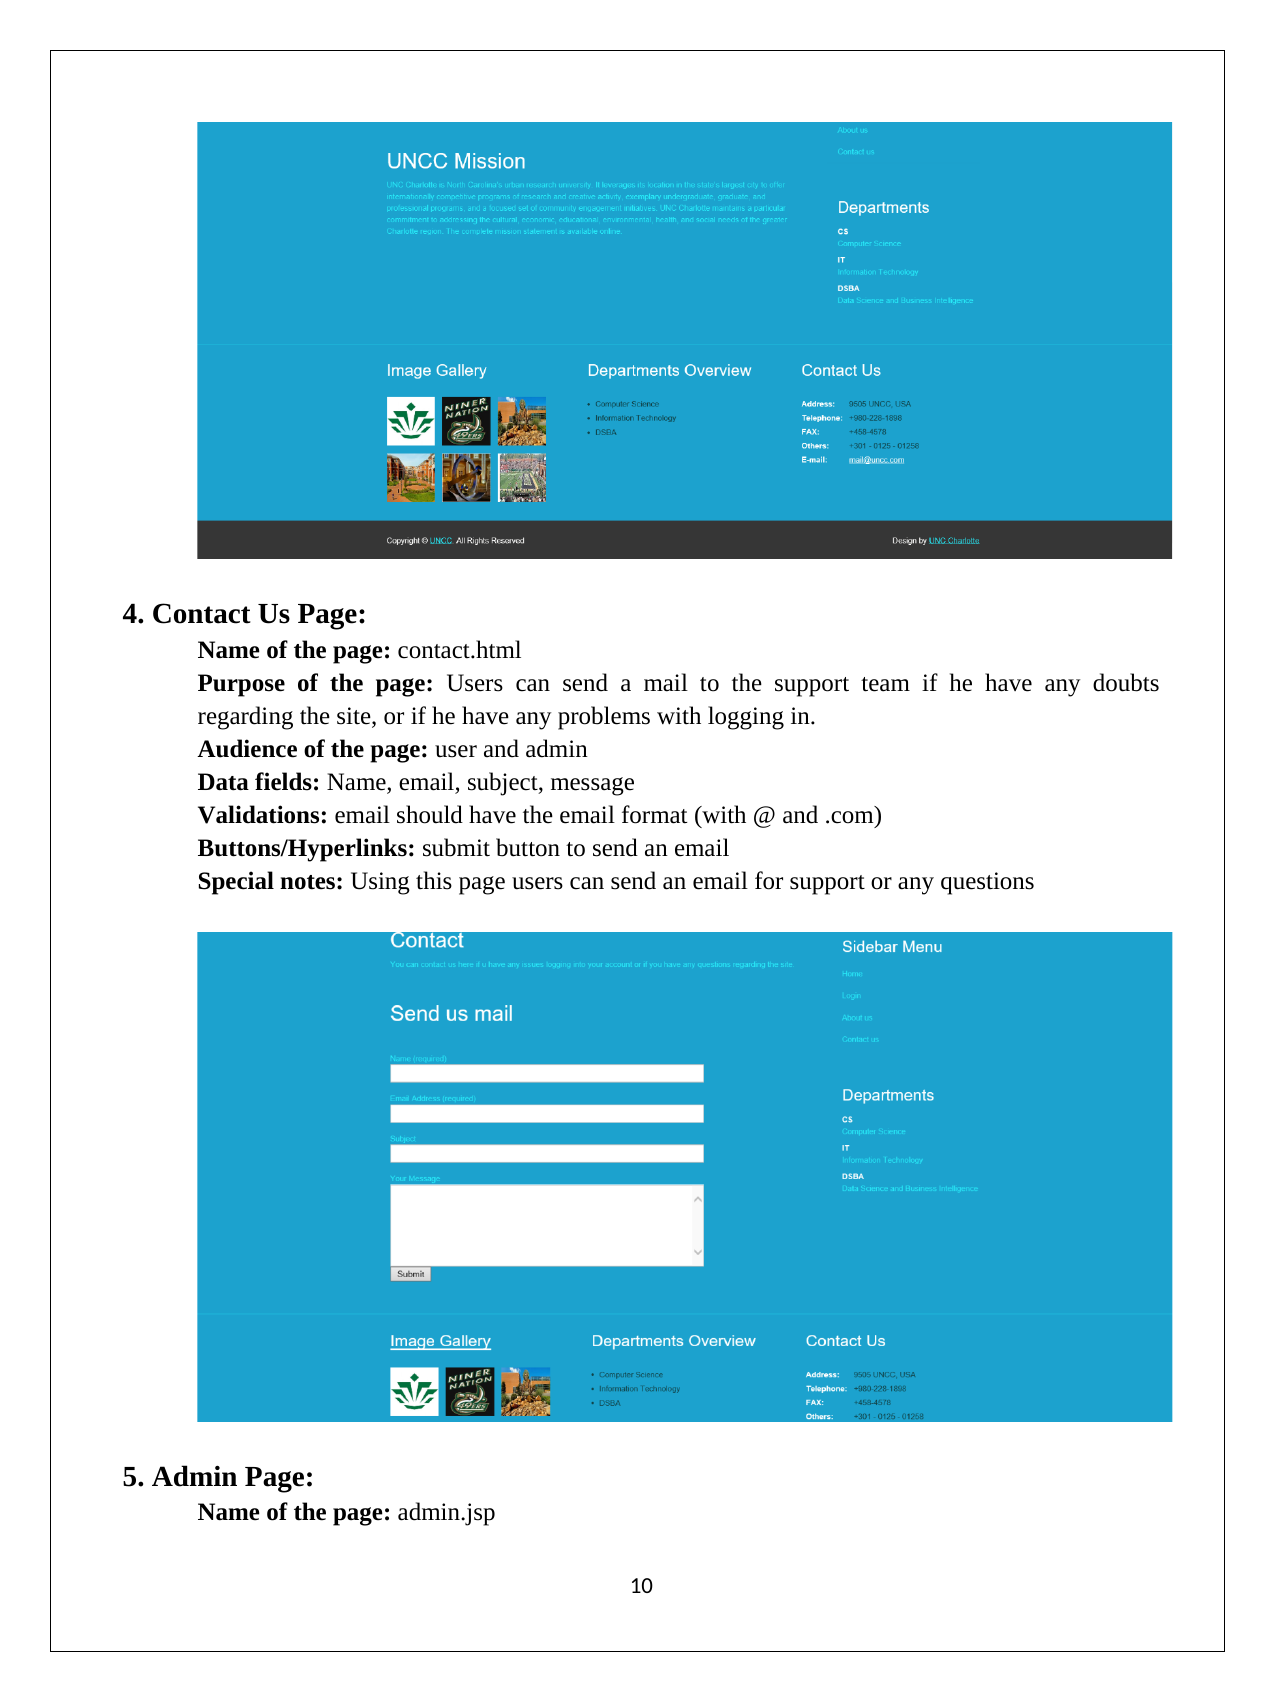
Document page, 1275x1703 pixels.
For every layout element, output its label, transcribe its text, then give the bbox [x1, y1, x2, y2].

text Validations: email should have the email format (with @ and .com) [197, 800, 1160, 829]
text 4. Contact Us Page: [122, 596, 1160, 630]
text Special notes: Using this page users can send an email for support or any questions [197, 866, 1160, 895]
text 5. Admin Page: [122, 1459, 1160, 1492]
text Audience of the page: user and admin [197, 734, 1160, 763]
text Buttons/Hyperlinks: submit button to send an email [197, 833, 1160, 862]
picture [197, 122, 1173, 559]
picture [197, 932, 1173, 1422]
text Name of the page: admin.jsp [197, 1497, 1160, 1526]
text Data fields: Name, email, subject, message [197, 767, 1160, 796]
text Name of the page: contact.html [197, 635, 1160, 663]
text Purpose of the page: Users can send a mail to the support team if he have any doubts regarding the site, or if he have any problems with logging in. [197, 668, 1160, 729]
